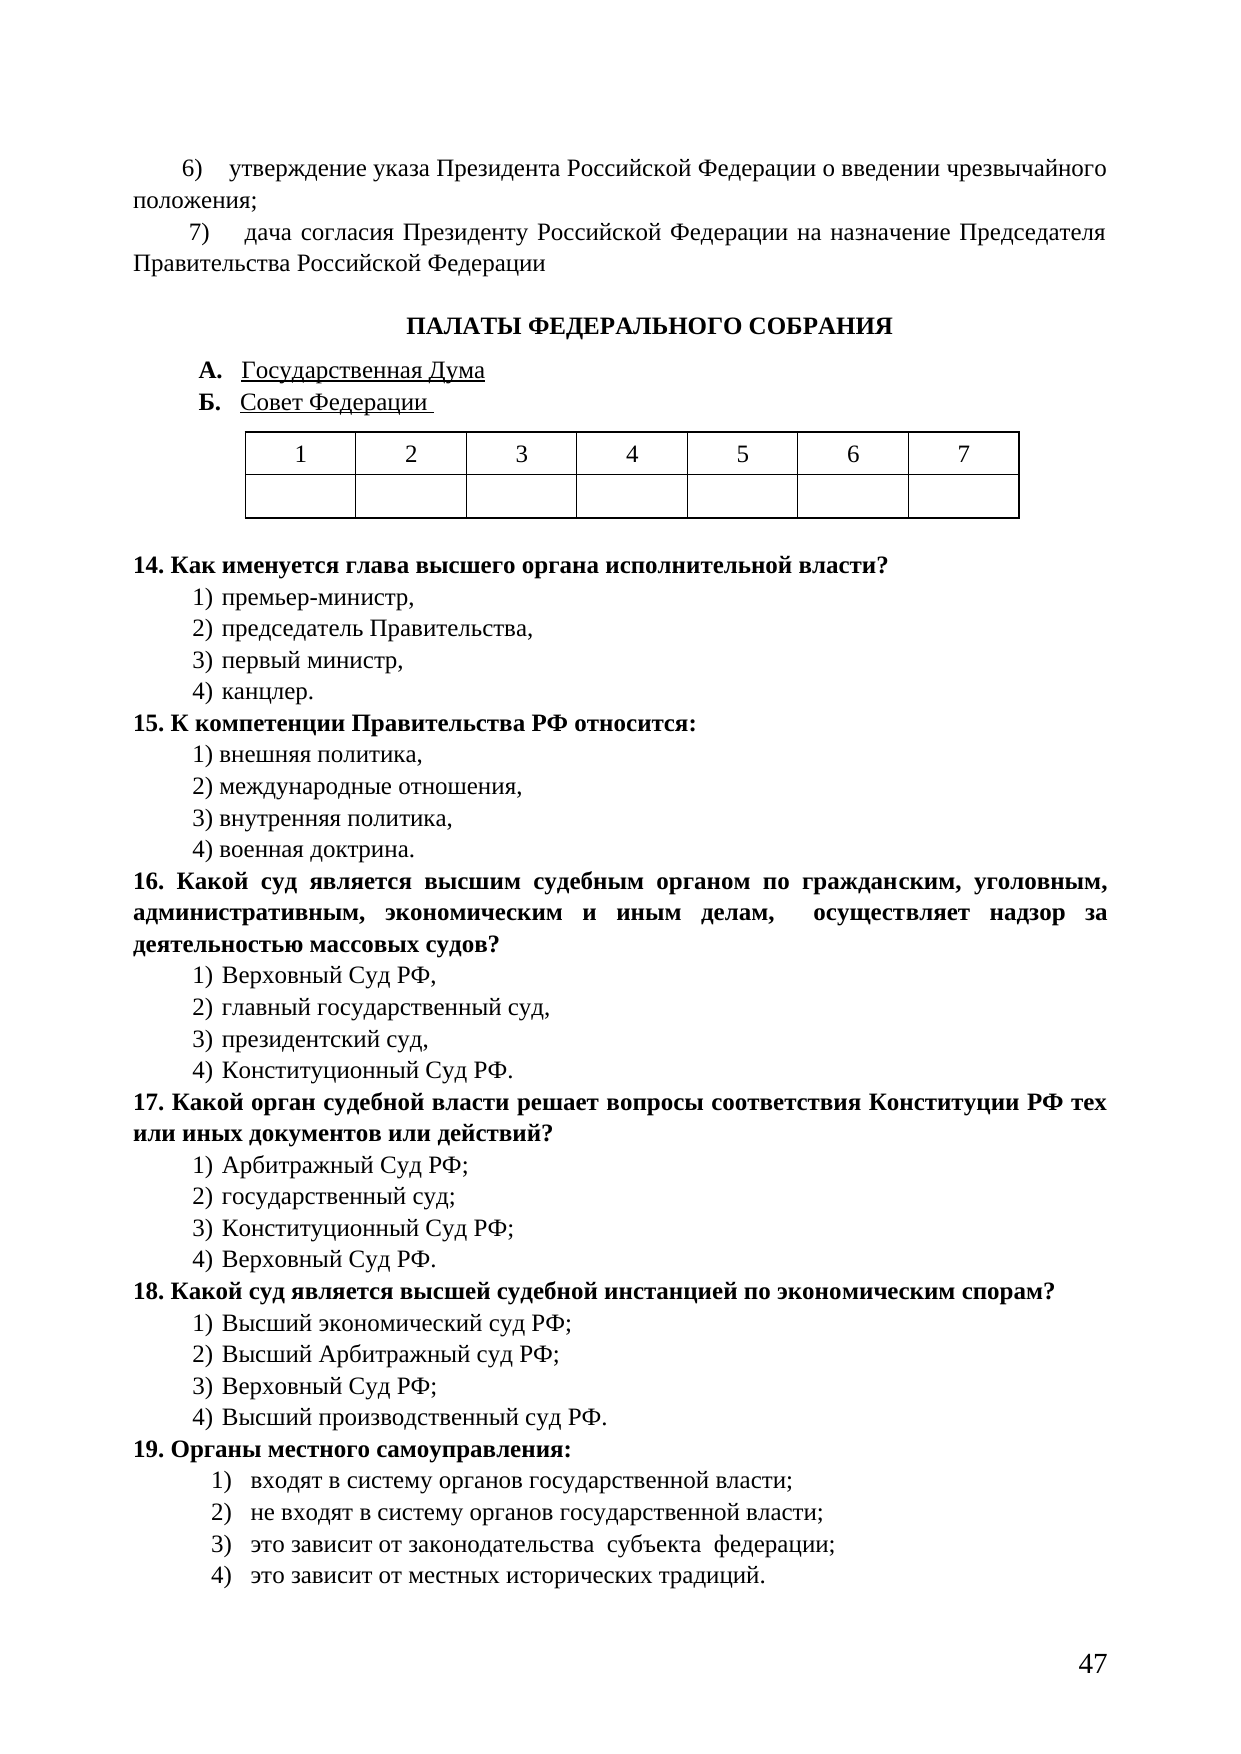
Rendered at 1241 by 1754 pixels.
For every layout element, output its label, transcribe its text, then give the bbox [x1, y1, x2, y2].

text 14. Как именуется глава высшего органа исполнительной власти? [133, 550, 1107, 579]
text 2) не входят в систему органов государственной власти; [133, 1497, 1107, 1526]
text 6) утверждение указа Президента Российской Федерации о введении чрезвычайного положения; [133, 153, 1107, 214]
list главный государственный суд, [133, 992, 1107, 1021]
list Высший Арбитражный суд РФ; [133, 1339, 1107, 1368]
list первый министр, [133, 645, 1107, 674]
text 18. Какой суд является высшей судебной инстанцией по экономическим спорам? [133, 1276, 1107, 1305]
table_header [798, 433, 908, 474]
text 3) это зависит от законодательства субъекта федерации; [133, 1529, 1107, 1557]
list Верховный Суд РФ, [133, 961, 1107, 989]
text 15. К компетенции Правительства РФ относится: [133, 708, 1107, 737]
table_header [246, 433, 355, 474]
list государственный суд; [133, 1181, 1107, 1210]
text 2) международные отношения, [133, 771, 1107, 800]
text ПАЛАТЫ ФЕДЕРАЛЬНОГО СОБРАНИЯ [133, 311, 1107, 340]
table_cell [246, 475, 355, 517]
list Арбитражный Суд РФ; [133, 1150, 1107, 1179]
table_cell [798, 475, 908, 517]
list Высший производственный суд РФ. [133, 1402, 1107, 1431]
list Высший экономический суд РФ; [133, 1308, 1107, 1336]
text 7) дача согласия Президенту Российской Федерации на назначение Председателя Правительства Российской Федерации [133, 217, 1107, 277]
list Конституционный Суд РФ; [133, 1213, 1107, 1242]
text 3) внутренняя политика, [133, 803, 1107, 831]
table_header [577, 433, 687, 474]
list Верховный Суд РФ. [133, 1244, 1107, 1273]
list канцлер. [133, 676, 1107, 705]
text А. Государственная Дума [133, 355, 1107, 384]
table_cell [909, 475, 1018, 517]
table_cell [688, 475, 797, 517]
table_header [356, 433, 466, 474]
text 17. Какой орган судебной власти решает вопросы соответствия Конституции РФ тех или иных документов или действий? [133, 1087, 1107, 1147]
text 1) внешняя политика, [133, 739, 1107, 768]
text 1) входят в систему органов государственной власти; [133, 1466, 1107, 1494]
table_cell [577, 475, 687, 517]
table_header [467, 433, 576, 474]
list Конституционный Суд РФ. [133, 1055, 1107, 1084]
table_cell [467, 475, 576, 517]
list премьер-министр, [133, 582, 1107, 611]
list президентский суд, [133, 1024, 1107, 1052]
text 19. Органы местного самоуправления: [133, 1434, 1107, 1463]
text 4) это зависит от местных исторических традиций. [133, 1560, 1107, 1589]
text Б. Совет Федерации [133, 387, 1107, 416]
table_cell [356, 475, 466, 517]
text 4) военная доктрина. [133, 834, 1107, 863]
list председатель Правительства, [133, 613, 1107, 642]
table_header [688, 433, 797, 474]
text 16. Какой суд является высшим судебным органом по гражданским, уголовным, административным, экономическим и иным делам, осуществляет надзор за деятельностью массовых судов? [133, 866, 1107, 958]
list Верховный Суд РФ; [133, 1371, 1107, 1399]
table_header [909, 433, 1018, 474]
